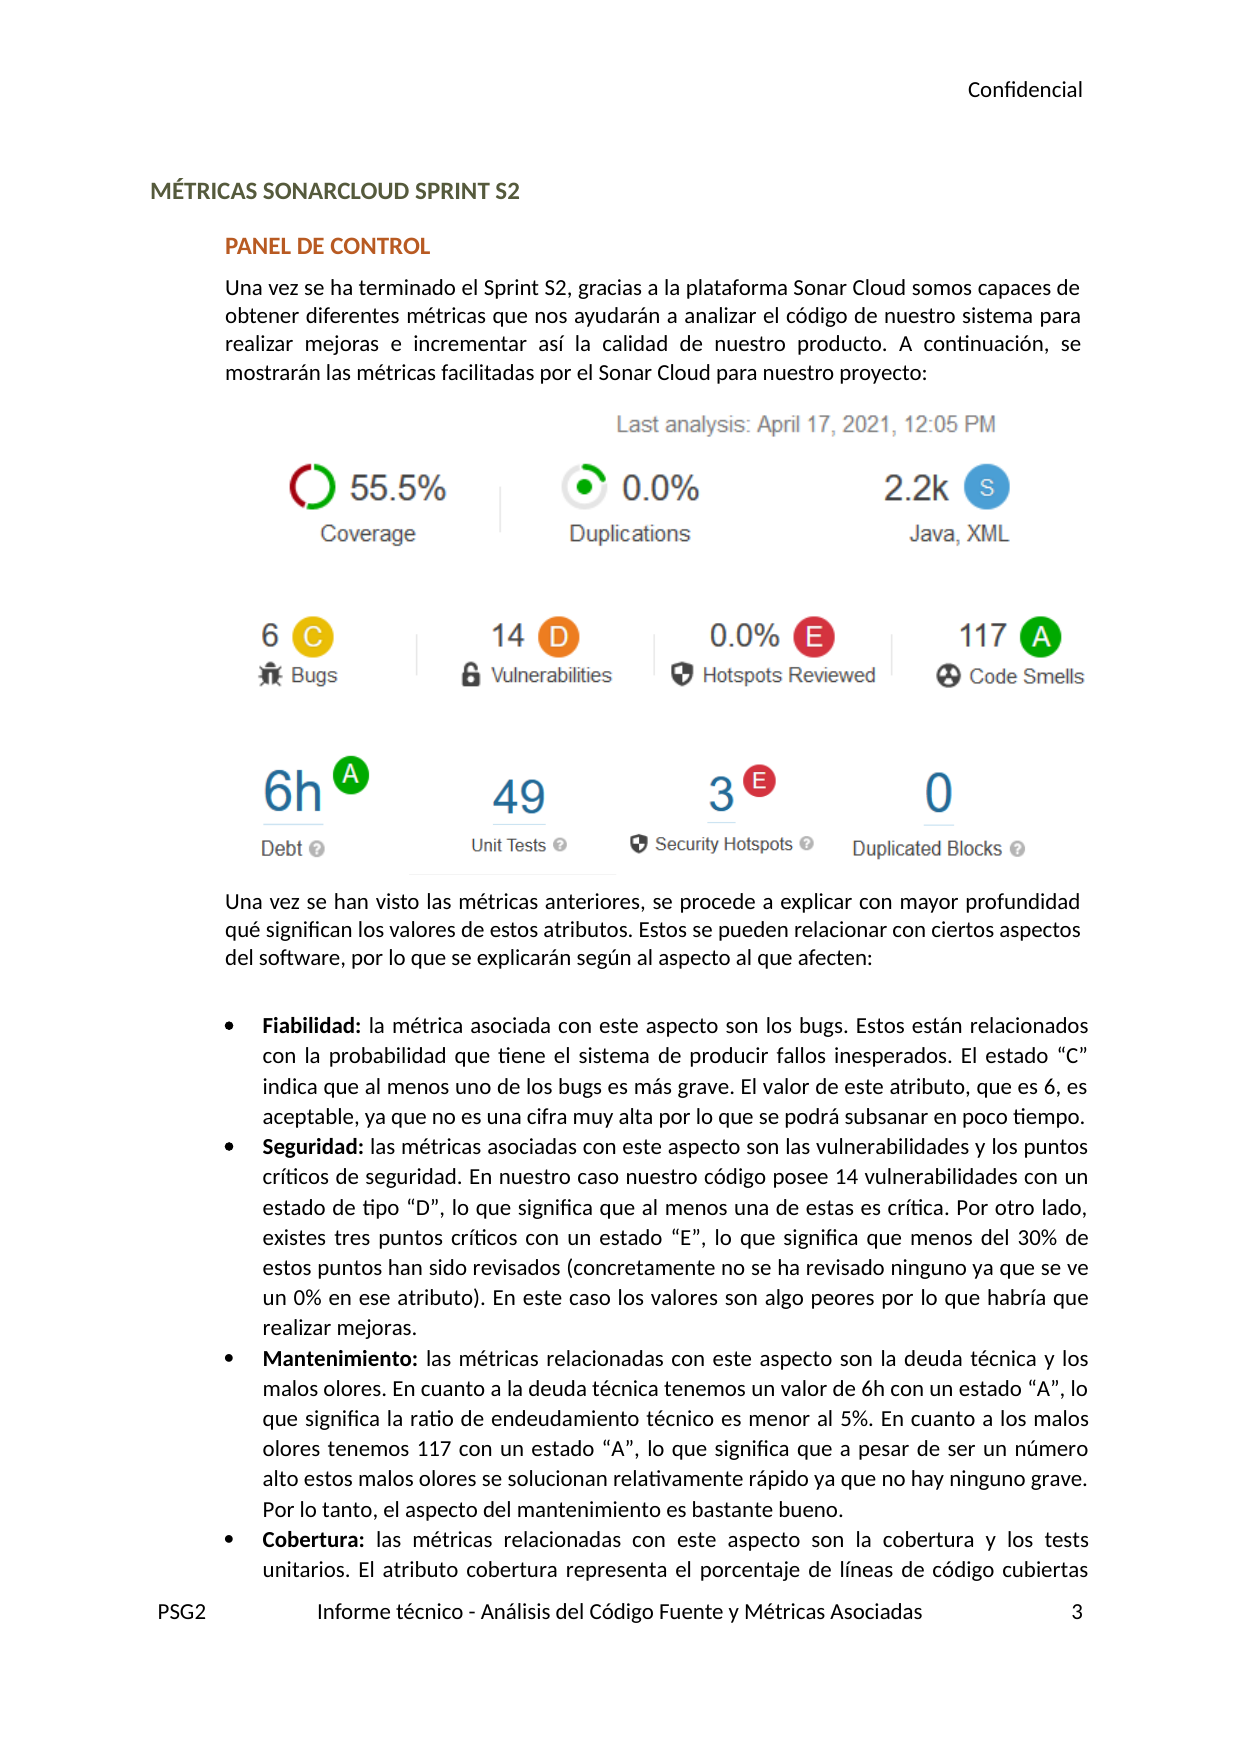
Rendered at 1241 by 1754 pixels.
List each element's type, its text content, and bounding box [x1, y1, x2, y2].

subtitle Panel de control [150, 231, 1083, 261]
picture [187, 591, 1107, 720]
list Mantenimiento: las métricas relacionadas con este aspecto son la deuda técnica y los malos olores. En cuanto a la deuda técnica tenemos un valor de 6h con un estado “A”, lo que significa la ratio de endeudamiento técnico es menor al 5%. En cuanto a los malos olores tenemos 117 con un estado “A”, lo que significa que a pesar de ser un número alto estos malos olores se solucionan relativamente rápido ya que no hay ninguno grave. Por lo tanto, el aspecto del mantenimiento es bastante bueno. [225, 1344, 1090, 1523]
picture [241, 398, 1030, 580]
list Fiabilidad: la métrica asociada con este aspecto son los bugs. Estos están relacionados con la probabilidad que tiene el sistema de producir fallos inesperados. El estado “C” indica que al menos uno de los bugs es más grave. El valor de este atributo, que es 6, es aceptable, ya que no es una cifra muy alta por lo que se podrá subsanar en poco tiempo. [225, 1011, 1090, 1130]
subtitle Métricas SonarCloud Sprint s2 [150, 175, 1083, 206]
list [225, 1525, 1090, 1583]
picture [206, 731, 1064, 875]
list Seguridad: las métricas asociadas con este aspecto son las vulnerabilidades y los puntos críticos de seguridad. En nuestro caso nuestro código posee 14 vulnerabilidades con un estado de tipo “D”, lo que significa que al menos una de estas es crítica. Por otro lado, existes tres puntos críticos con un estado “E”, lo que significa que menos del 30% de estos puntos han sido revisados (concretamente no se ha revisado ninguno ya que se ve un 0% en ese atributo). En este caso los valores son algo peores por lo que habría que realizar mejoras. [225, 1132, 1090, 1341]
text Una vez se han visto las métricas anteriores, se procede a explicar con mayor profundidad qué significan los valores de estos atributos. Estos se pueden relacionar con ciertos aspectos del software, por lo que se explicarán según al aspecto al que afecten: [225, 887, 1083, 971]
text Una vez se ha terminado el Sprint S2, gracias a la plataforma Sonar Cloud somos capaces de obtener diferentes métricas que nos ayudarán a analizar el código de nuestro sistema para realizar mejoras e incrementar así la calidad de nuestro producto. A continuación, se mostrarán las métricas facilitadas por el Sonar Cloud para nuestro proyecto: [225, 273, 1083, 386]
